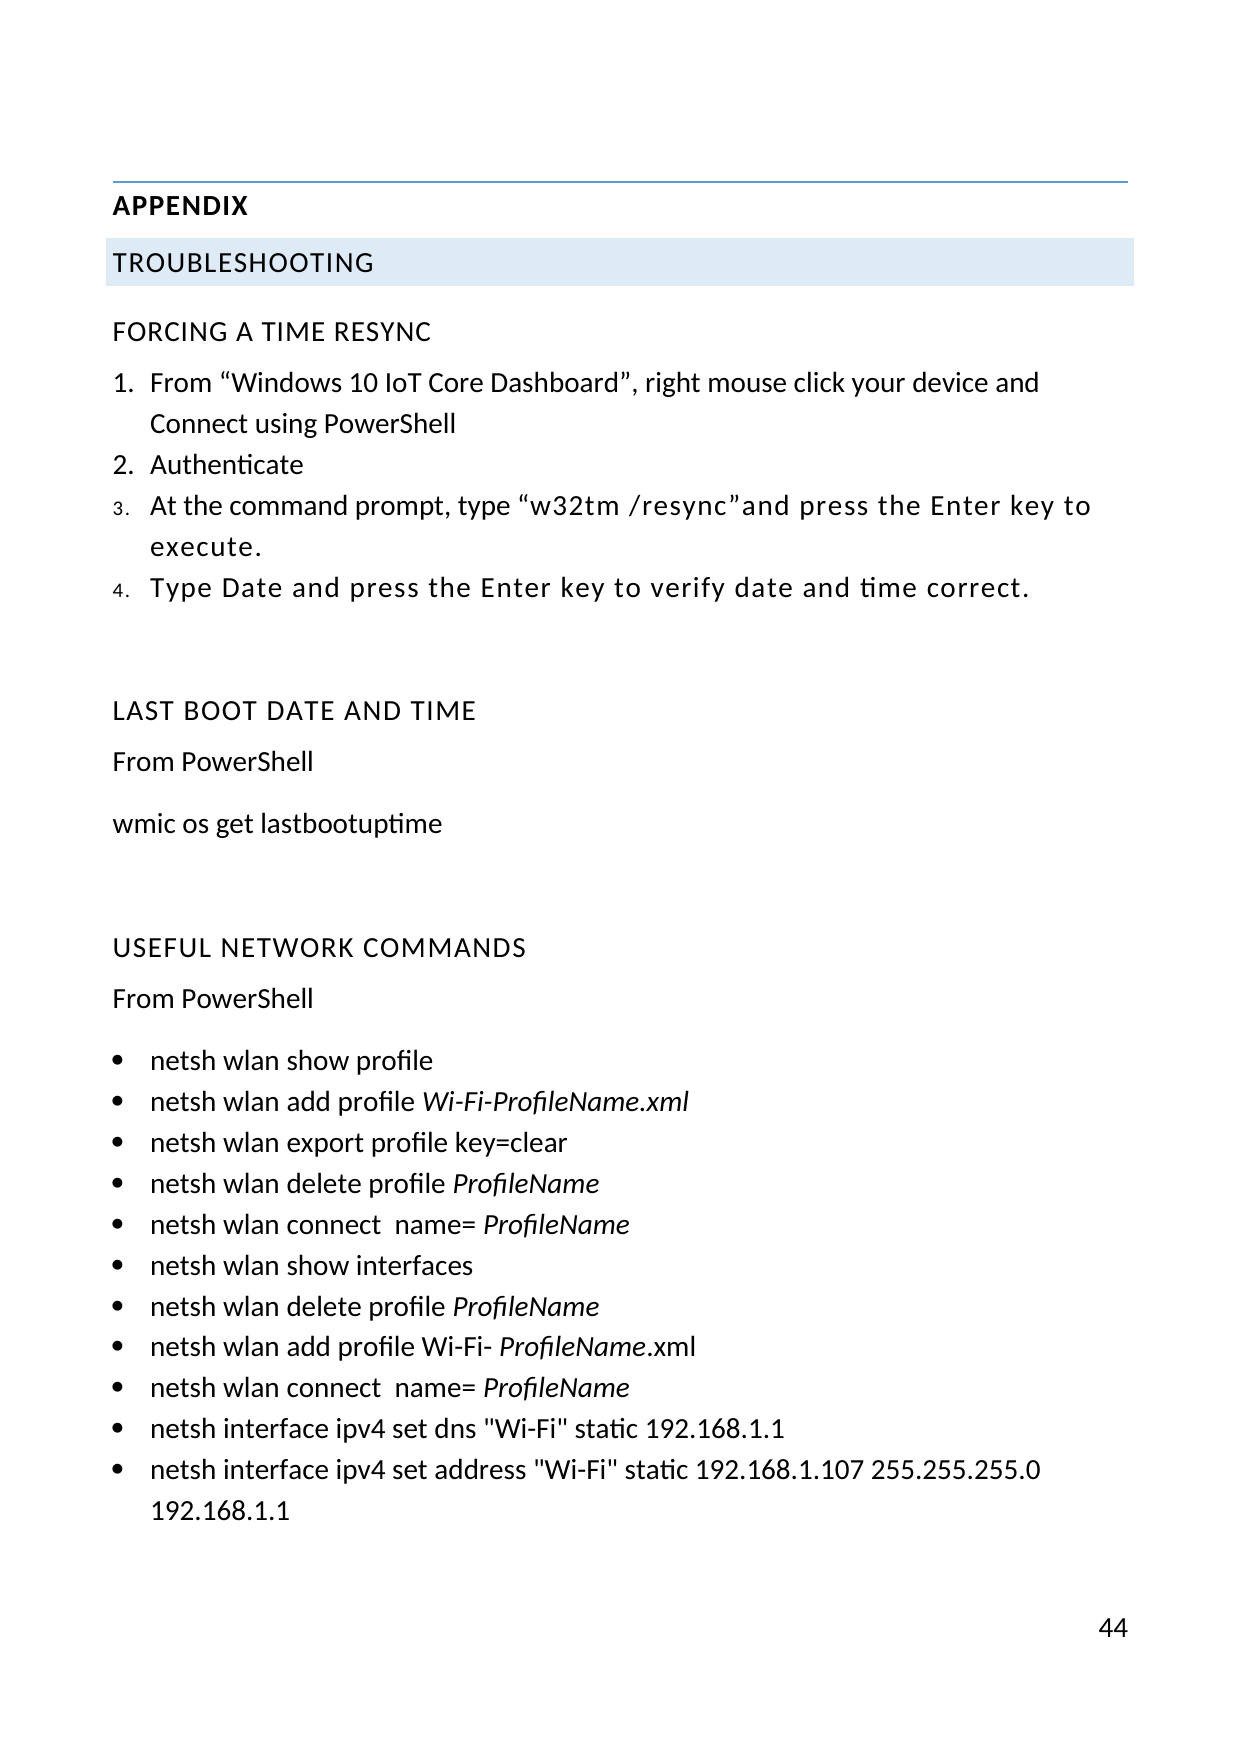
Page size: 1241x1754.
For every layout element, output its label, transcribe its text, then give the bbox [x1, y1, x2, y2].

list netsh wlan connect name= ProfileName [112, 1369, 1128, 1405]
list Type Date and press the Enter key to verify date and time correct. [112, 569, 1128, 604]
text From PowerShell [112, 980, 1128, 1016]
subtitle Useful Network Commands [112, 929, 1128, 964]
list netsh wlan connect name= ProfileName [112, 1206, 1128, 1241]
list netsh wlan delete profile ProfileName [112, 1288, 1128, 1323]
subtitle Forcing a time resync [112, 313, 1128, 348]
list netsh wlan export profile key=clear [112, 1124, 1128, 1159]
list netsh wlan add profile Wi-Fi-ProfileName.xml [112, 1083, 1128, 1118]
list At the command prompt, type “w32tm /resync”and press the Enter key to execute. [112, 487, 1128, 563]
subtitle Last Boot Date and Time [112, 692, 1128, 728]
list From “Windows 10 IoT Core Dashboard”, right mouse click your device and Connect using PowerShell [112, 364, 1128, 441]
text From PowerShell [112, 743, 1128, 779]
text wmic os get lastbootuptime [112, 805, 1128, 841]
list netsh wlan delete profile ProfileName [112, 1165, 1128, 1200]
subtitle TroubleShooting [113, 245, 1128, 280]
text Appendix [112, 182, 1128, 223]
list Authenticate [112, 446, 1128, 481]
list netsh interface ipv4 set address "Wi-Fi" static 192.168.1.107 255.255.255.0 192.168.1.1 [112, 1451, 1128, 1528]
list netsh interface ipv4 set dns "Wi-Fi" static 192.168.1.1 [112, 1410, 1128, 1446]
list netsh wlan show interfaces [112, 1247, 1128, 1282]
list netsh wlan add profile Wi-Fi- ProfileName.xml [112, 1328, 1128, 1364]
list netsh wlan show profile [112, 1042, 1128, 1078]
